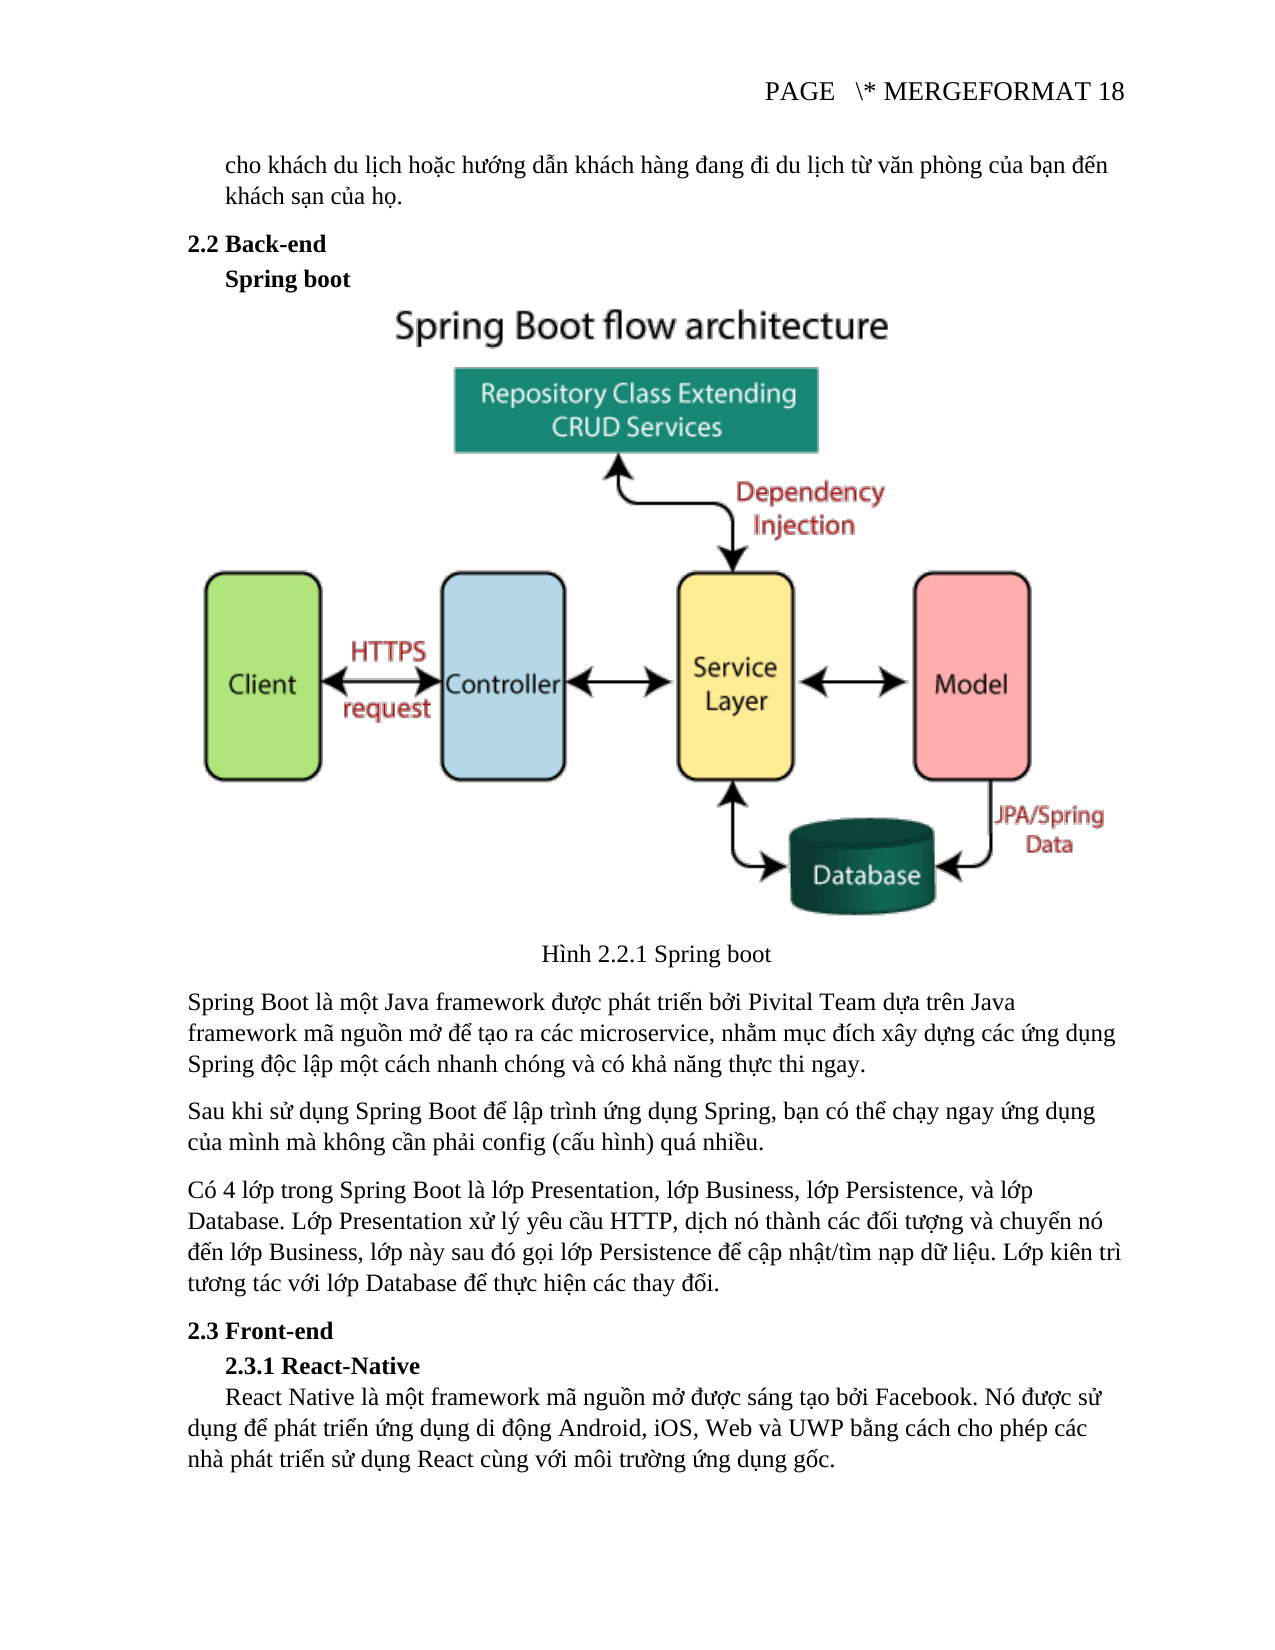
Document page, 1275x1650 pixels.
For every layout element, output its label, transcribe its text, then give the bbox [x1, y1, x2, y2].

text Sau khi sử dụng Spring Boot để lập trình ứng dụng Spring, bạn có thể chạy ngay ứng dụng của mình mà không cần phải config (cấu hình) quá nhiều. [187, 1096, 1125, 1156]
text Spring Boot là một Java framework được phát triển bởi Pivital Team dựa trên Java framework mã nguồn mở để tạo ra các microservice, nhằm mục đích xây dựng các ứng dụng Spring độc lập một cách nhanh chóng và có khả năng thực thi ngay. [187, 987, 1125, 1077]
subtitle Front-end [187, 1316, 1125, 1345]
subtitle 2.3.1 React-Native [150, 1351, 1125, 1380]
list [187, 150, 1125, 210]
picture [168, 295, 1107, 920]
subtitle Back-end [187, 229, 1125, 257]
text Hình 2.2.1 Spring boot [187, 939, 1125, 968]
subtitle Spring boot [150, 264, 1125, 293]
text Có 4 lớp trong Spring Boot là lớp Presentation, lớp Business, lớp Persistence, và lớp Database. Lớp Presentation xử lý yêu cầu HTTP, dịch nó thành các đối tượng và chuyển nó đến lớp Business, lớp này sau đó gọi lớp Persistence để cập nhật/tìm nạp dữ liệu. Lớp kiên trì tương tác với lớp Database để thực hiện các thay đổi. [187, 1175, 1125, 1297]
text React Native là một framework mã nguồn mở được sáng tạo bởi Facebook. Nó được sử dụng để phát triển ứng dụng di động Android, iOS, Web và UWP bằng cách cho phép các nhà phát triển sử dụng React cùng với môi trường ứng dụng gốc. [187, 1382, 1125, 1473]
